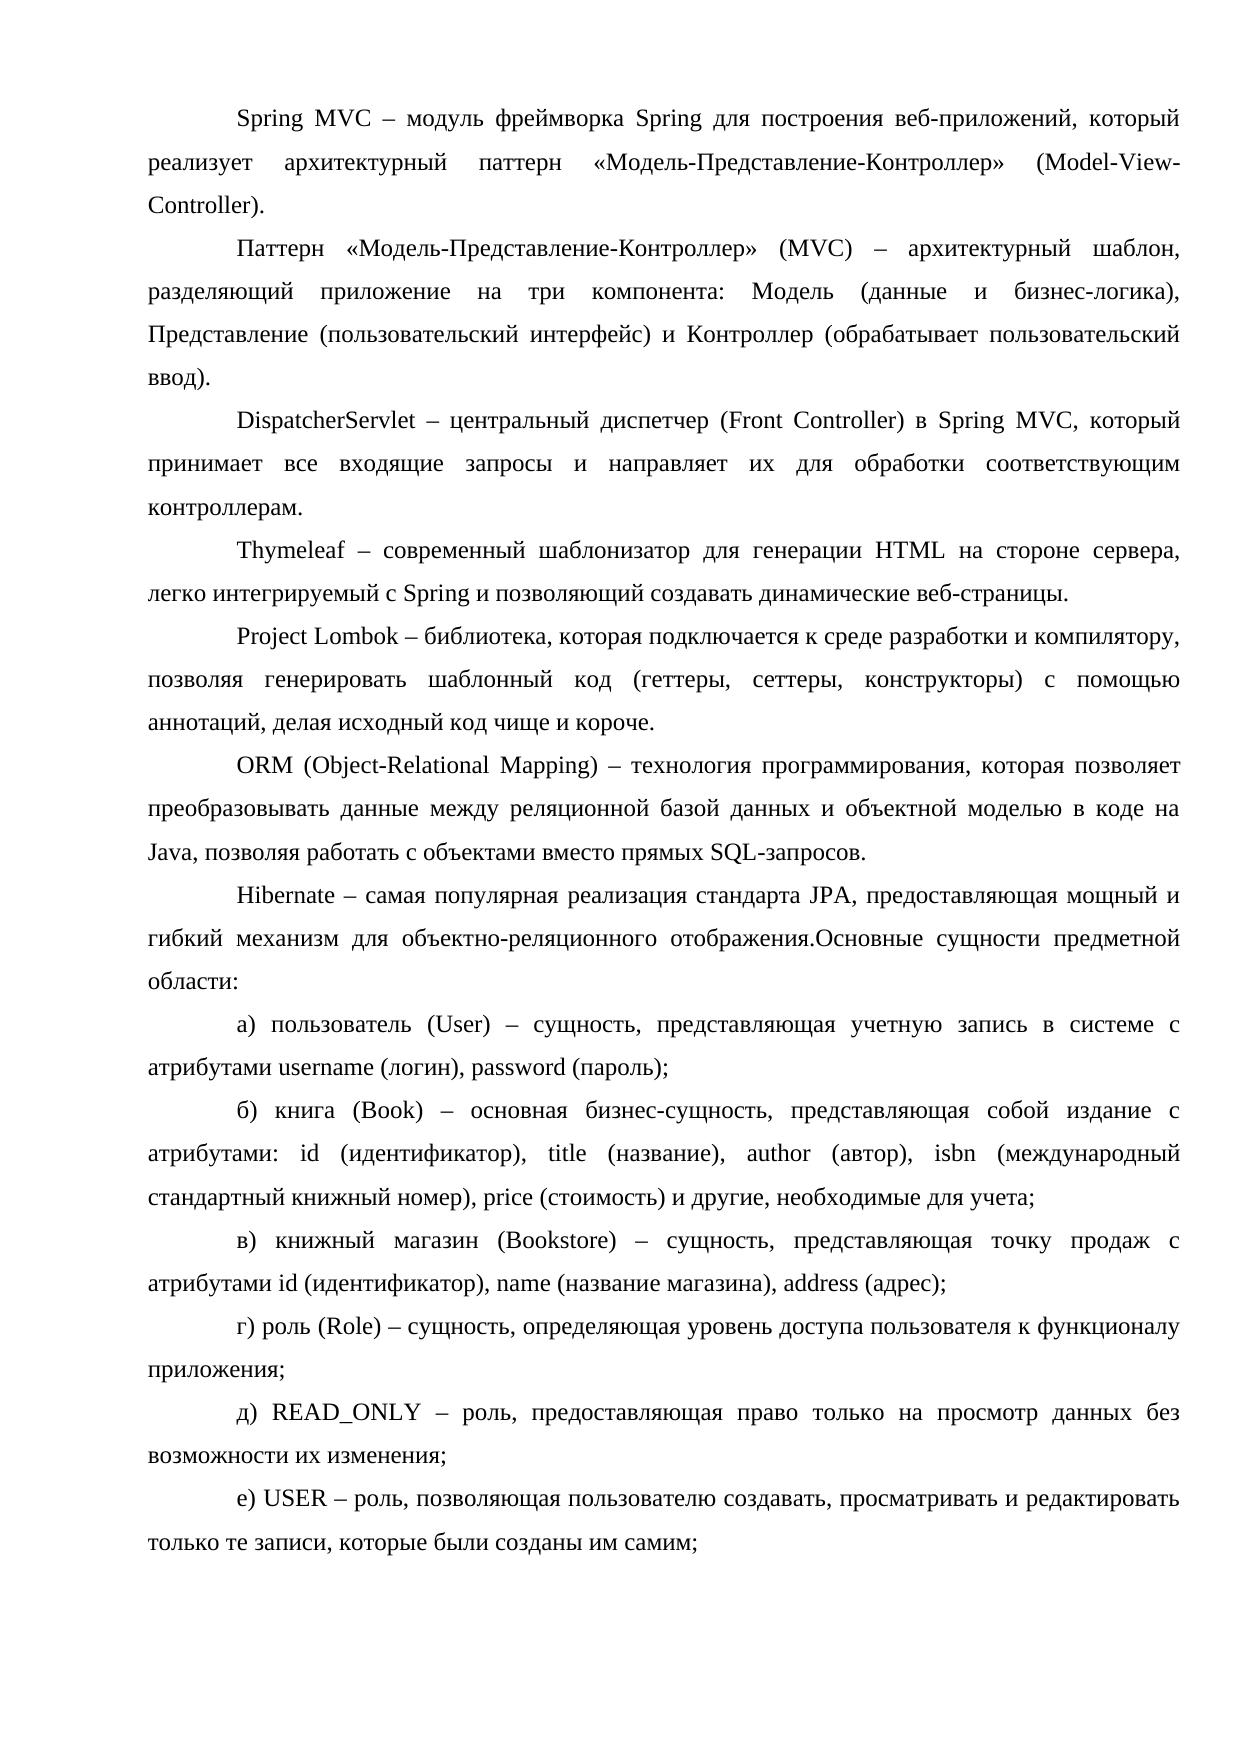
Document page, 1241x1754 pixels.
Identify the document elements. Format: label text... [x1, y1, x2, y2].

text Hibernate – самая популярная реализация стандарта JPA, предоставляющая мощный и гибкий механизм для объектно-реляционного отображения.Основные сущности предметной области: [148, 880, 1181, 995]
text Spring MVC – модуль фреймворка Spring для построения веб-приложений, который реализует архитектурный паттерн «Модель-Представление-Контроллер» (Model-View-Controller). [148, 103, 1181, 218]
text ORM (Object-Relational Mapping) – технология программирования, которая позволяет преобразовывать данные между реляционной базой данных и объектной моделью в коде на Java, позволяя работать с объектами вместо прямых SQL-запросов. [148, 750, 1181, 865]
text Project Lombok – библиотека, которая подключается к среде разработки и компилятору, позволяя генерировать шаблонный код (геттеры, сеттеры, конструкторы) с помощью аннотаций, делая исходный код чище и короче. [148, 621, 1181, 736]
text Thymeleaf – современный шаблонизатор для генерации HTML на стороне сервера, легко интегрируемый с Spring и позволяющий создавать динамические веб-страницы. [148, 535, 1181, 607]
text а) пользователь (User) – сущность, представляющая учетную запись в системе с атрибутами username (логин), password (пароль); [148, 1009, 1181, 1081]
text Паттерн «Модель-Представление-Контроллер» (MVC) – архитектурный шаблон, разделяющий приложение на три компонента: Модель (данные и бизнес-логика), Представление (пользовательский интерфейс) и Контроллер (обрабатывает пользовательский ввод). [148, 233, 1181, 391]
text DispatcherServlet – центральный диспетчер (Front Controller) в Spring MVC, который принимает все входящие запросы и направляет их для обработки соответствующим контроллерам. [148, 405, 1181, 520]
text е) USER – роль, позволяющая пользователю создавать, просматривать и редактировать только те записи, которые были созданы им самим; [148, 1483, 1181, 1555]
text г) роль (Role) – сущность, определяющая уровень доступа пользователя к функционалу приложения; [148, 1311, 1181, 1383]
text в) книжный магазин (Bookstore) – сущность, представляющая точку продаж с атрибутами id (идентификатор), name (название магазина), address (адрес); [148, 1225, 1181, 1297]
text д) READ_ONLY – роль, предоставляющая право только на просмотр данных без возможности их изменения; [148, 1397, 1181, 1469]
text б) книга (Book) – основная бизнес-сущность, представляющая собой издание с атрибутами: id (идентификатор), title (название), author (автор), isbn (международный стандартный книжный номер), price (стоимость) и другие, необходимые для учета; [148, 1095, 1181, 1210]
